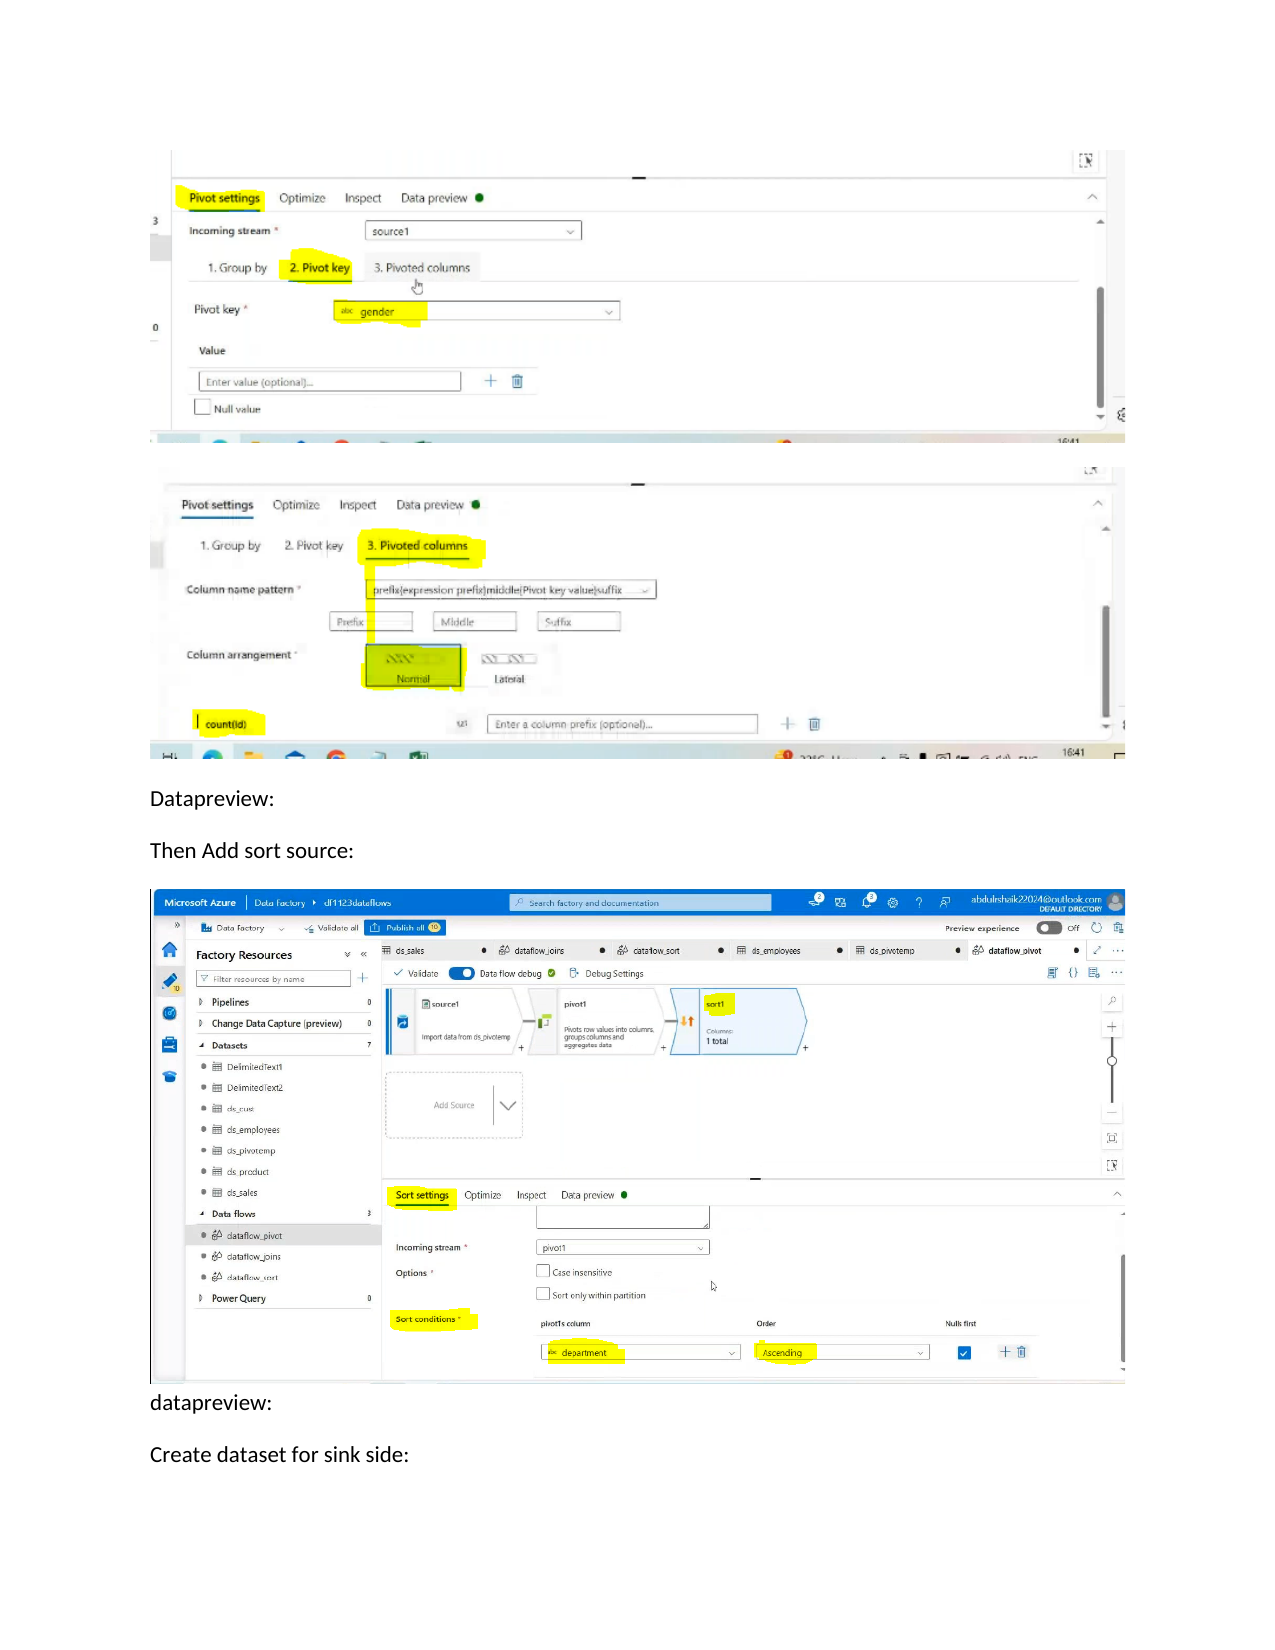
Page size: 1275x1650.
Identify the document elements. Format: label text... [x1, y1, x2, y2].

text datapreview: [150, 1384, 1125, 1416]
text Datapreview: [150, 784, 1125, 812]
text Then Add sort source: [150, 837, 1125, 865]
picture [150, 150, 1125, 443]
picture [150, 467, 1125, 759]
text Create dataset for sink side: [150, 1441, 1125, 1469]
picture [150, 889, 1125, 1384]
